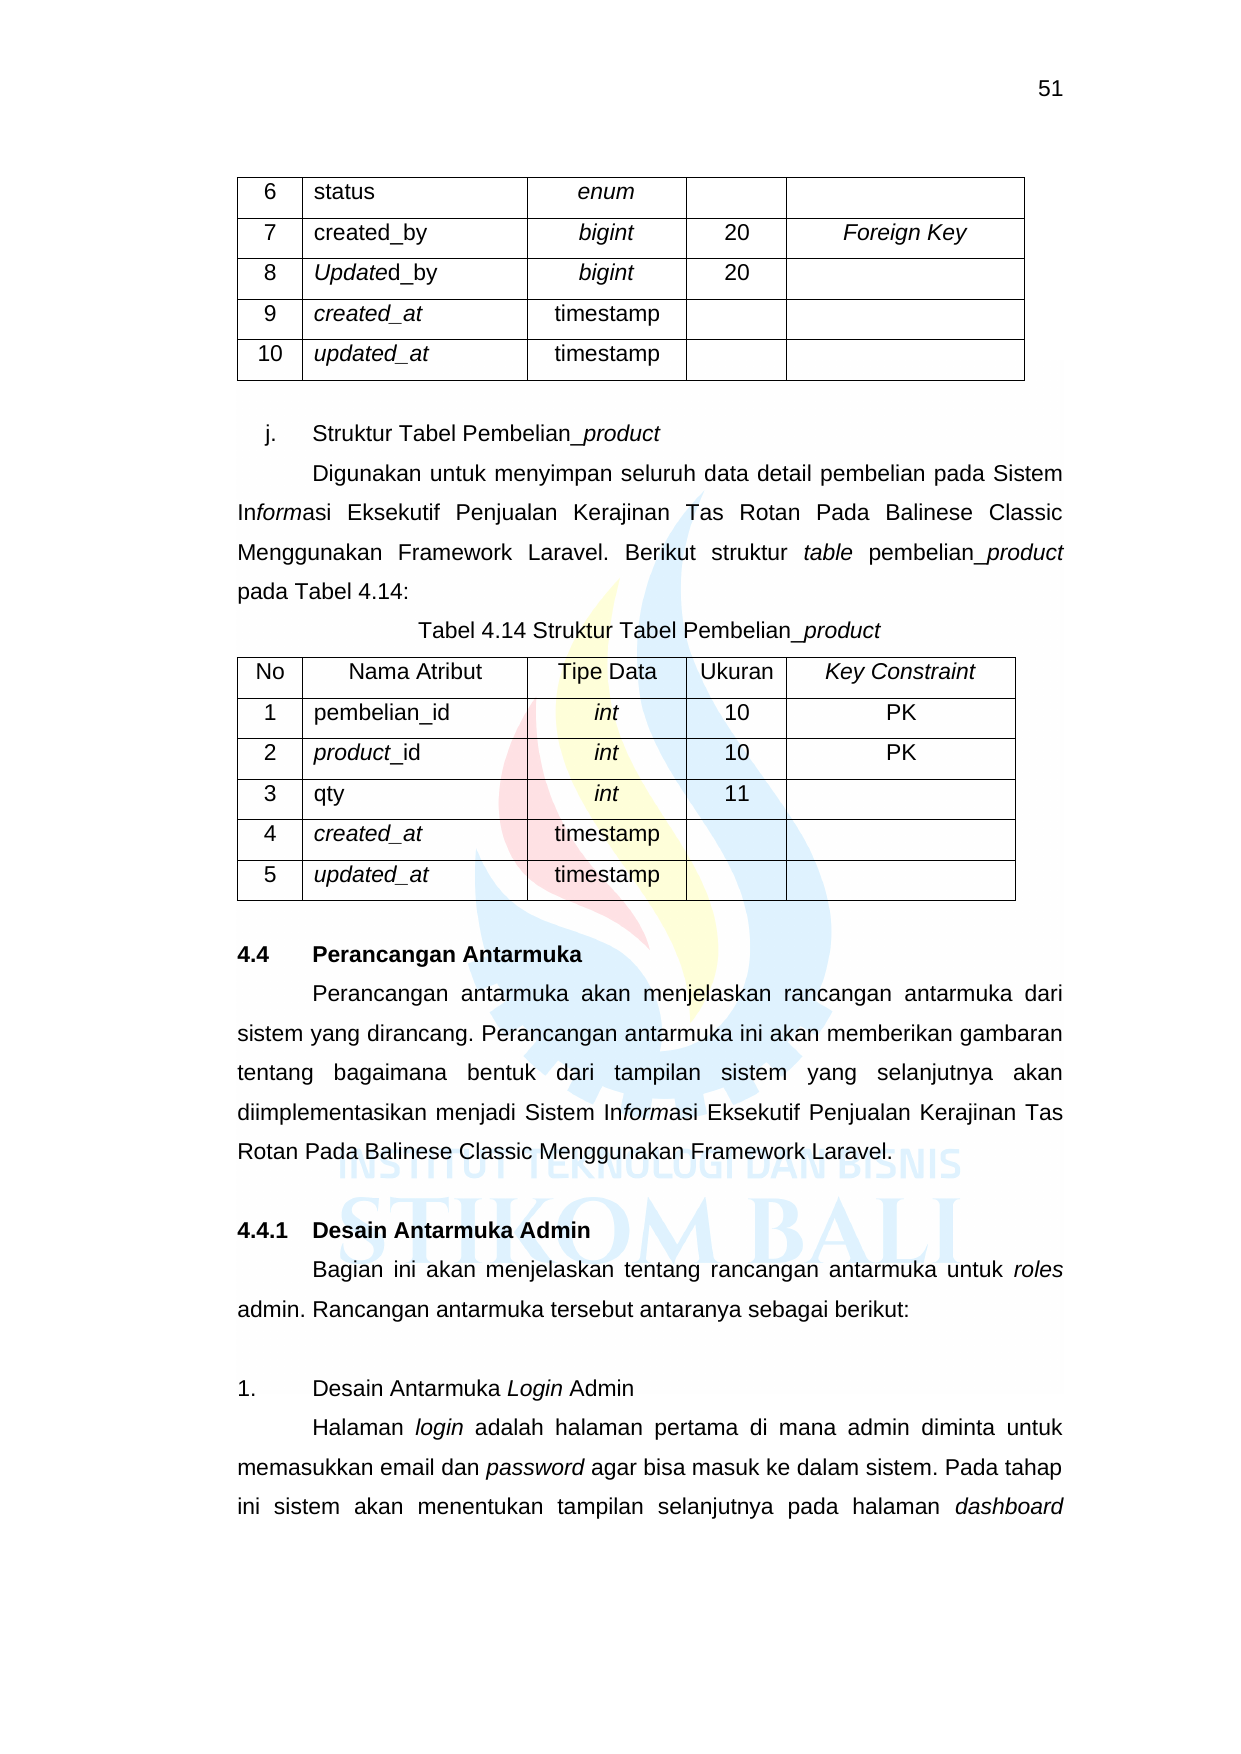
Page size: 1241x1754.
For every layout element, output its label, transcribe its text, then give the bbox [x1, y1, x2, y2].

table_header Ukuran [687, 658, 786, 697]
table_cell [787, 780, 1015, 819]
table_cell 7 [238, 219, 302, 258]
table_cell Foreign Key [787, 219, 1024, 258]
table_cell created_at [303, 820, 527, 859]
table_cell created_at [303, 300, 527, 339]
table_cell [687, 178, 786, 217]
text Tabel 4.14 Struktur Tabel Pembelian_product [237, 617, 1063, 644]
table_cell qty [303, 780, 527, 819]
text Perancangan Antarmuka [237, 941, 1063, 967]
table_cell bigint [528, 259, 686, 298]
table_cell 20 [687, 259, 786, 298]
table_cell int [528, 699, 686, 738]
table_cell 9 [238, 300, 302, 339]
table_cell 10 [687, 699, 786, 738]
table_cell 1 [238, 699, 302, 738]
table_cell 20 [687, 219, 786, 258]
table_cell timestamp [528, 340, 686, 379]
table_cell [787, 178, 1024, 217]
table_header Nama Atribut [303, 658, 527, 697]
table_cell int [528, 739, 686, 778]
table_cell 6 [238, 178, 302, 217]
table_cell timestamp [528, 820, 686, 859]
table_cell [687, 861, 786, 900]
table_cell [787, 259, 1024, 298]
text Bagian ini akan menjelaskan tentang rancangan antarmuka untuk roles admin. Rancangan antarmuka tersebut antaranya sebagai berikut: [237, 1256, 1063, 1322]
table_header Key Constraint [787, 658, 1015, 697]
table_cell PK [787, 739, 1015, 778]
table_cell Updated_by [303, 259, 527, 298]
table_cell 10 [687, 739, 786, 778]
table_cell [787, 861, 1015, 900]
table_cell enum [528, 178, 686, 217]
text Perancangan antarmuka akan menjelaskan rancangan antarmuka dari sistem yang dirancang. Perancangan antarmuka ini akan memberikan gambaran tentang bagaimana bentuk dari tampilan sistem yang selanjutnya akan diimplementasikan menjadi Sistem Informasi Eksekutif Penjualan Kerajinan Tas Rotan Pada Balinese Classic Menggunakan Framework Laravel. [237, 980, 1063, 1164]
table_cell bigint [528, 219, 686, 258]
table_cell 8 [238, 259, 302, 298]
table_cell 5 [238, 861, 302, 900]
table_cell [787, 340, 1024, 379]
table_cell 2 [238, 739, 302, 778]
text Digunakan untuk menyimpan seluruh data detail pembelian pada Sistem Informasi Eksekutif Penjualan Kerajinan Tas Rotan Pada Balinese Classic Menggunakan Framework Laravel. Berikut struktur table pembelian_product pada Tabel 4.14: [237, 459, 1063, 604]
table_cell [687, 340, 786, 379]
table_cell [687, 300, 786, 339]
table_cell [787, 820, 1015, 859]
table_cell int [528, 780, 686, 819]
table_cell 11 [687, 780, 786, 819]
table_cell 3 [238, 780, 302, 819]
table_cell 10 [238, 340, 302, 379]
table_cell [787, 300, 1024, 339]
table_cell product_id [303, 739, 527, 778]
table_cell timestamp [528, 861, 686, 900]
table_cell [687, 820, 786, 859]
table_cell timestamp [528, 300, 686, 339]
list Struktur Tabel Pembelian_product [265, 420, 1063, 446]
table_cell status [303, 178, 527, 217]
list Desain Antarmuka Login Admin [237, 1375, 1063, 1401]
table_cell updated_at [303, 340, 527, 379]
table_cell PK [787, 699, 1015, 738]
table_cell updated_at [303, 861, 527, 900]
table_header Tipe Data [528, 658, 686, 697]
table_cell 4 [238, 820, 302, 859]
list Desain Antarmuka Admin [237, 1217, 1063, 1243]
table_cell pembelian_id [303, 699, 527, 738]
table_cell created_by [303, 219, 527, 258]
table_header No [238, 658, 302, 697]
